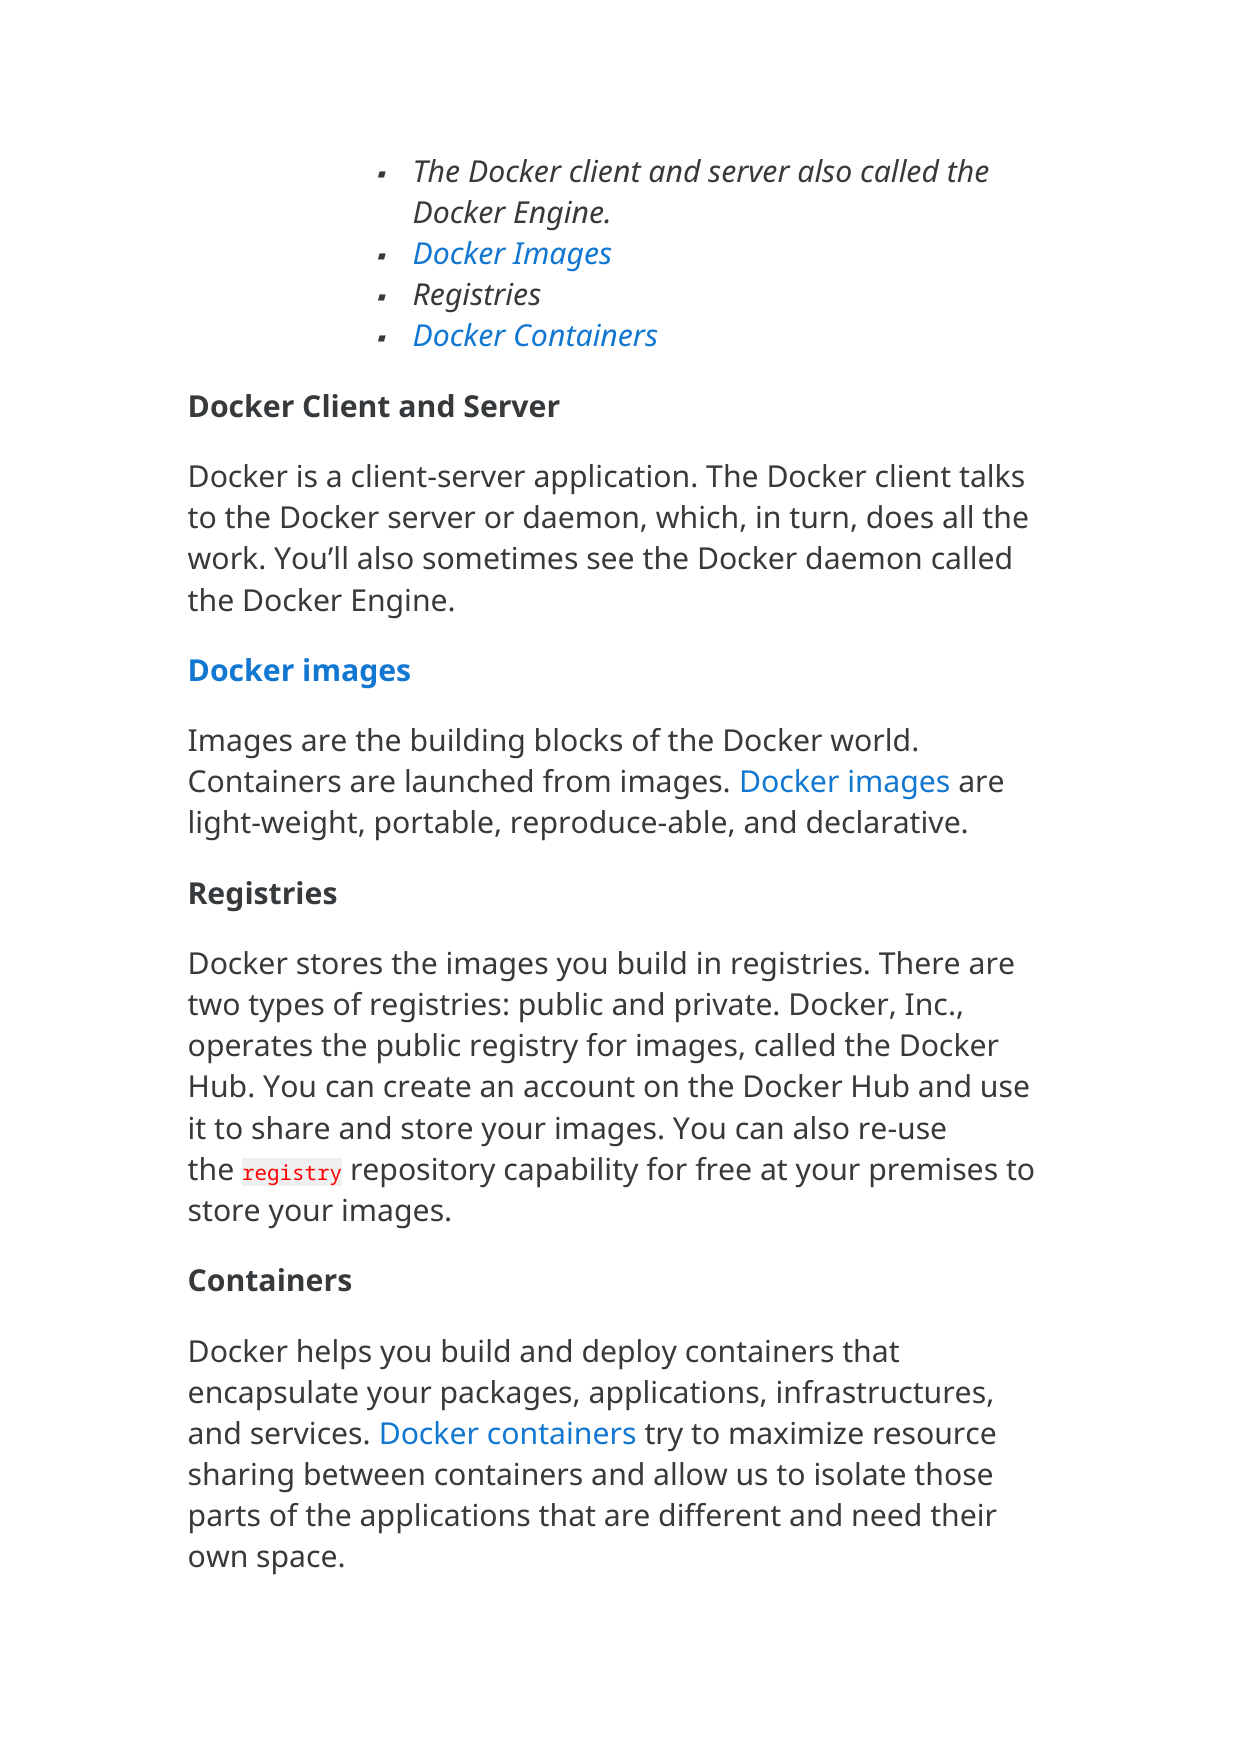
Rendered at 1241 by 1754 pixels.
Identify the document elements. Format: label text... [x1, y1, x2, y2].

text Docker Client and Server [187, 385, 1053, 426]
list Registries [375, 273, 1053, 314]
list The Docker client and server also called the Docker Engine. [375, 150, 1053, 232]
text Docker images [187, 649, 1053, 690]
text Docker helps you build and deploy containers that encapsulate your packages, applications, infrastructures, and services. Docker containers try to maximize resource sharing between containers and allow us to isolate those parts of the applications that are different and need their own space. [187, 1330, 1053, 1577]
list Docker Images [375, 232, 1053, 273]
text Containers [187, 1259, 1053, 1301]
list Docker Containers [375, 314, 1053, 356]
text Docker is a client-server application. The Docker client talks to the Docker server or daemon, which, in turn, does all the work. You’ll also sometimes see the Docker daemon called the Docker Engine. [187, 455, 1053, 620]
text Docker stores the images you build in registries. There are two types of registries: public and private. Docker, Inc., operates the public registry for images, called the Docker Hub. You can create an account on the Docker Hub and use it to share and store your images. You can also re-use the registry repository capability for free at your premises to store your images. [187, 942, 1053, 1230]
text Images are the building blocks of the Docker world. Containers are launched from images. Docker images are light-weight, portable, reproduce-able, and declarative. [187, 719, 1053, 843]
text Registries [187, 872, 1053, 913]
